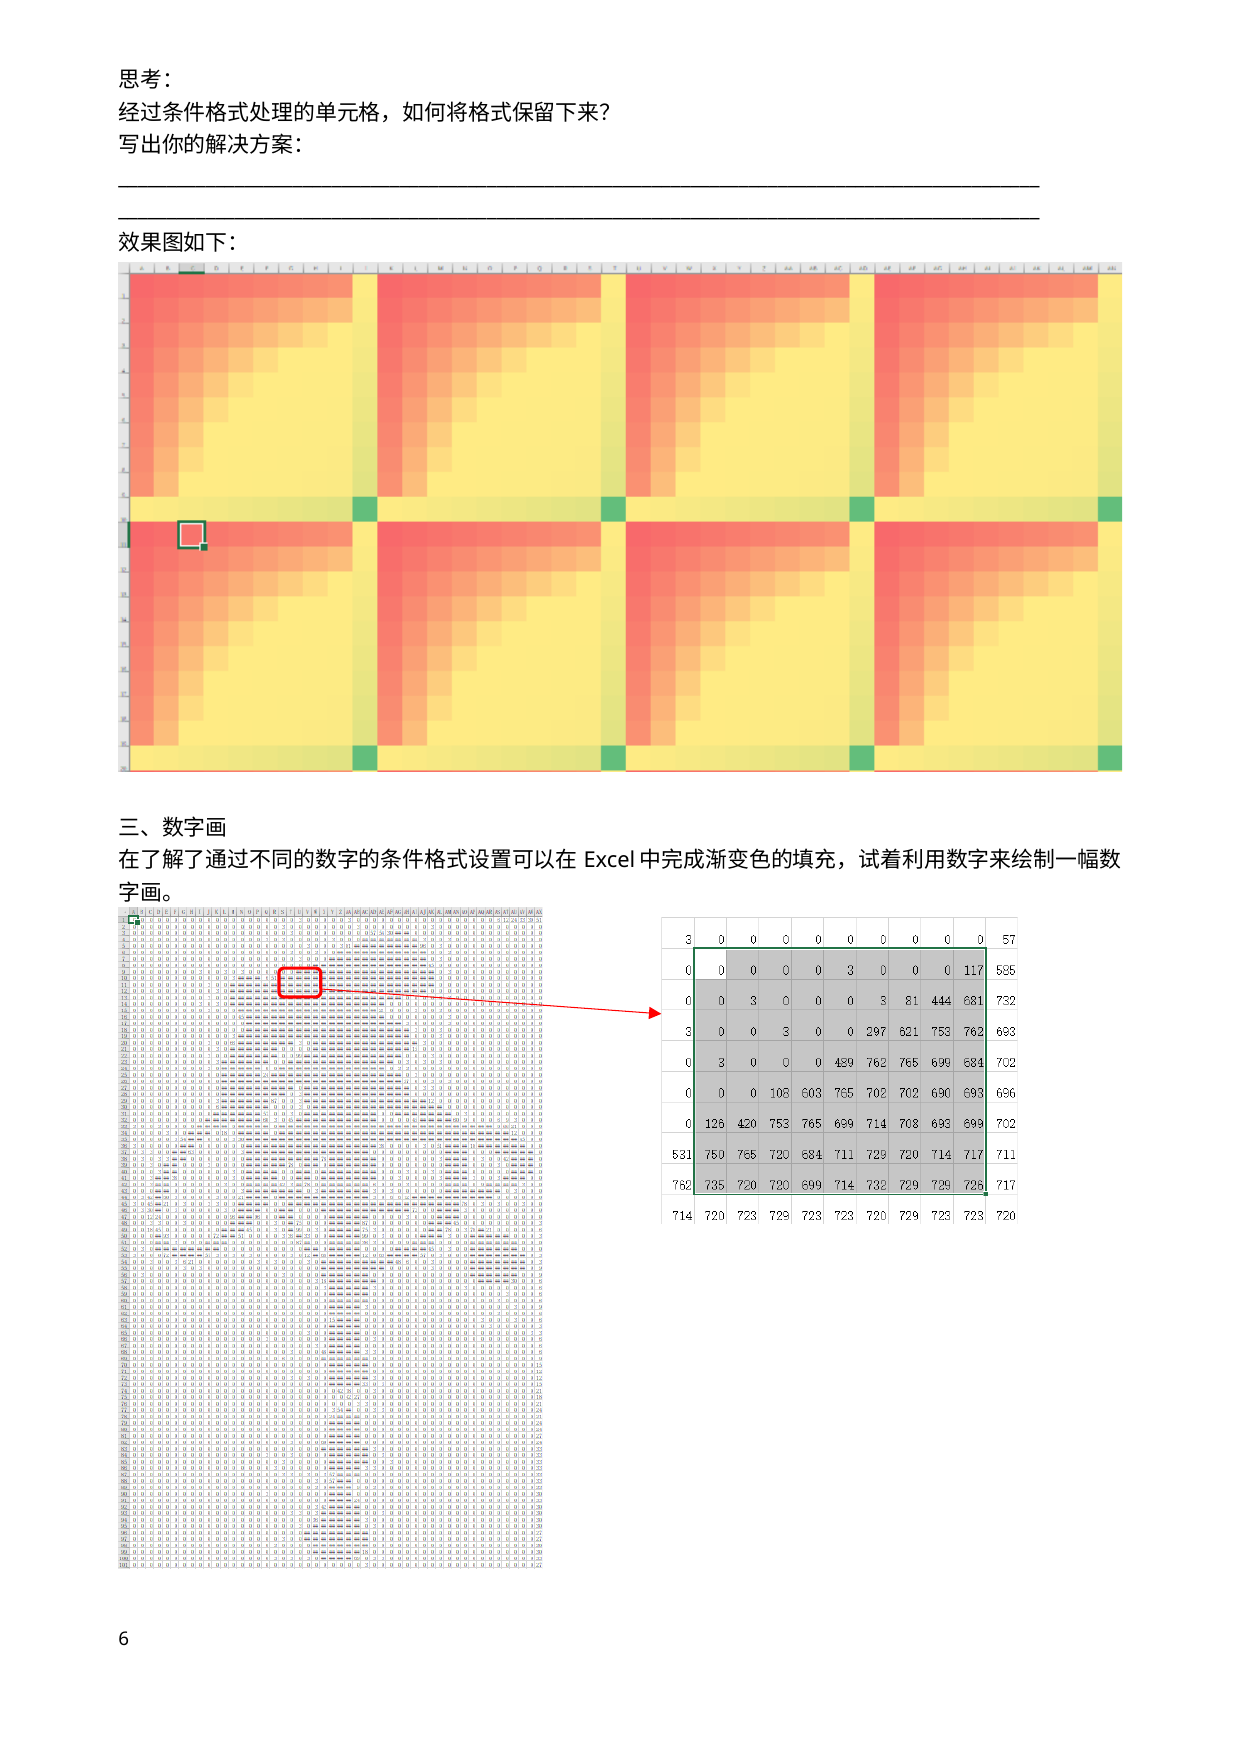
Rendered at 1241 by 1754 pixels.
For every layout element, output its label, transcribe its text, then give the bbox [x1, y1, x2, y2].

text 效果图如下： [118, 224, 1122, 257]
text 思考： [118, 62, 1122, 94]
text 在了解了通过不同的数字的条件格式设置可以在Excel中完成渐变色的填充，试着利用数字来绘制一幅数字画。 [118, 842, 1122, 907]
text 三、数字画 [118, 809, 1122, 842]
picture [118, 262, 1123, 772]
picture [281, 970, 319, 995]
picture [118, 907, 543, 1569]
text _______________________________________________________________________________________________ [118, 159, 1122, 192]
text _______________________________________________________________________________________________ [118, 192, 1122, 224]
text 经过条件格式处理的单元格，如何将格式保留下来？ [118, 94, 1122, 127]
picture [661, 917, 1018, 1224]
text 写出你的解决方案： [118, 127, 1122, 159]
